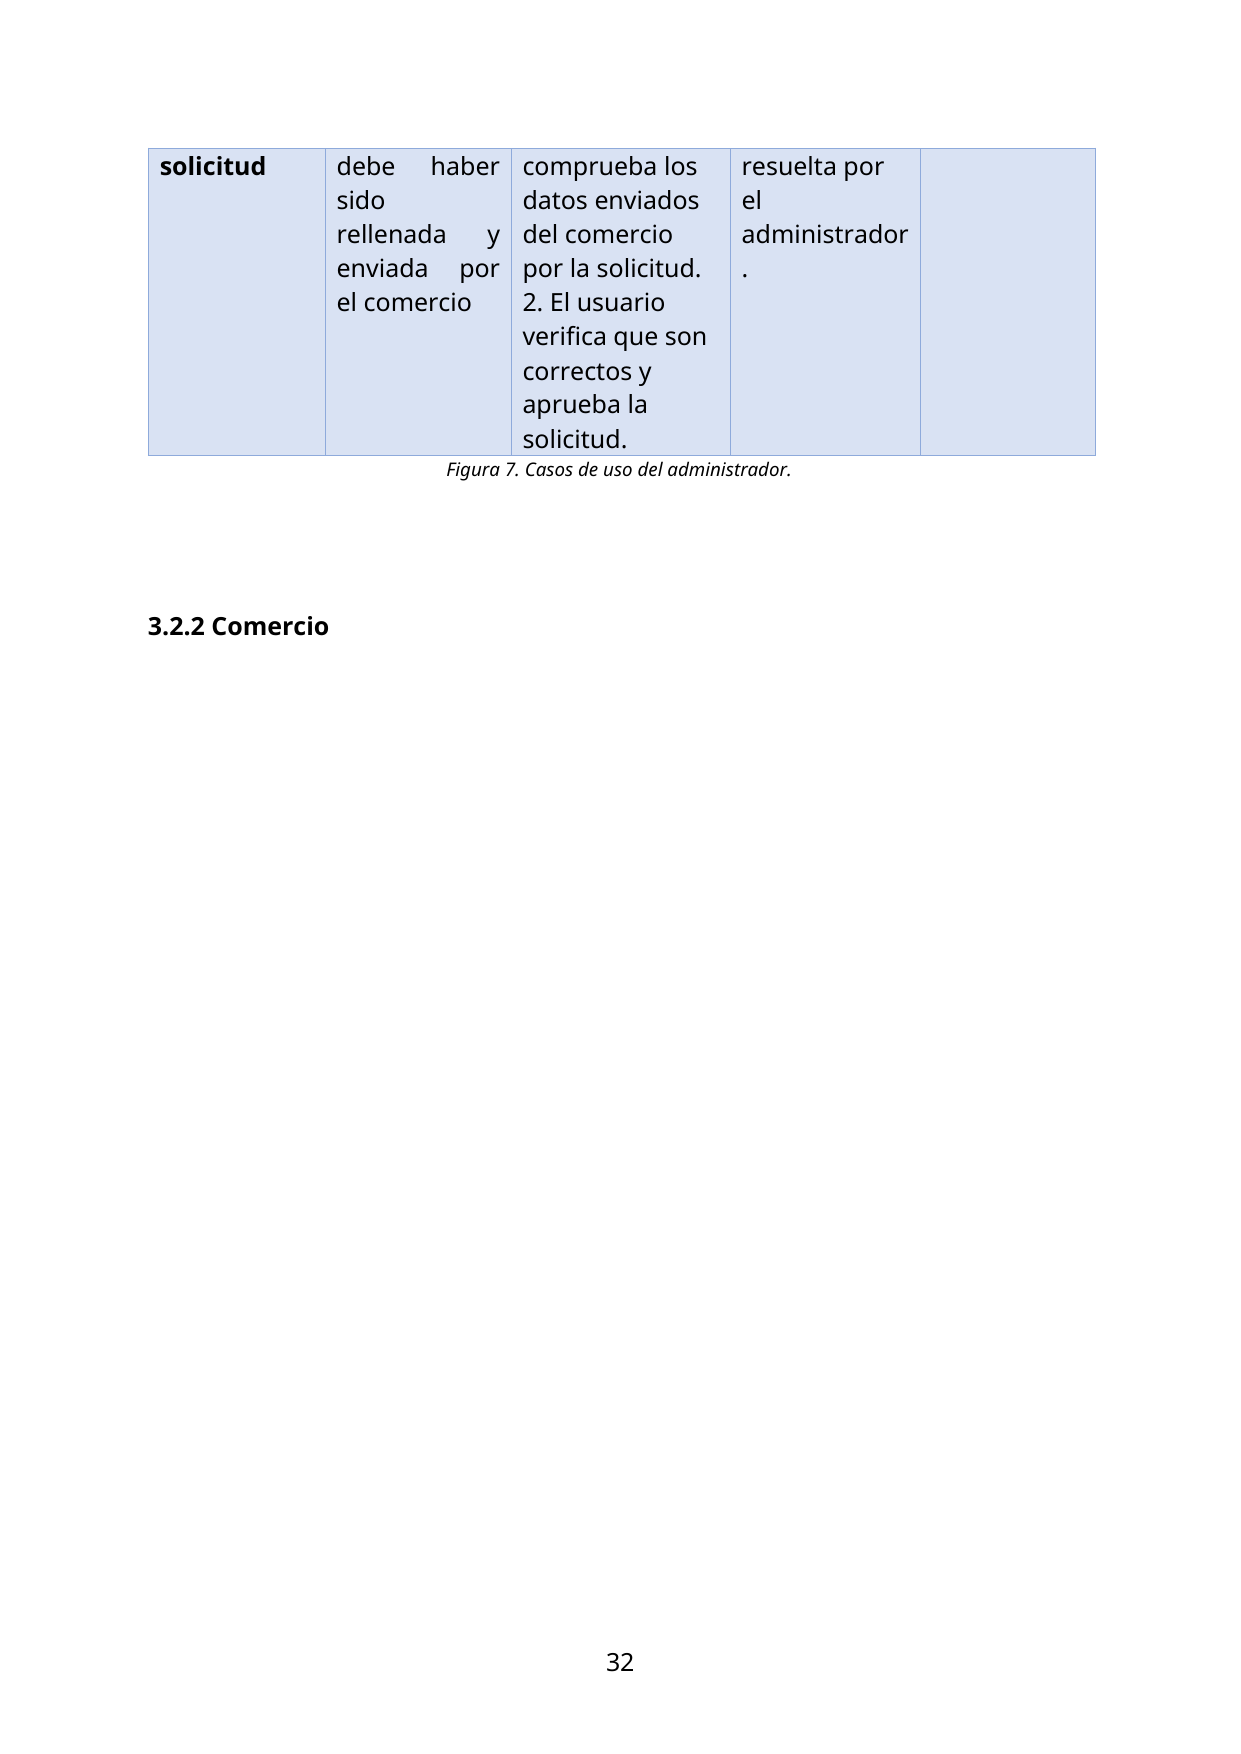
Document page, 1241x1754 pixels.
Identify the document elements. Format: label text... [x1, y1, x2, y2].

table_cell No consta. [921, 149, 1095, 455]
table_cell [731, 149, 920, 455]
text 3.2.2 Comercio [148, 609, 1092, 643]
table_cell Comprobar solicitud [149, 149, 325, 455]
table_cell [326, 149, 511, 455]
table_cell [512, 149, 730, 455]
text Figura 7. Casos de uso del administrador. [148, 456, 1092, 482]
